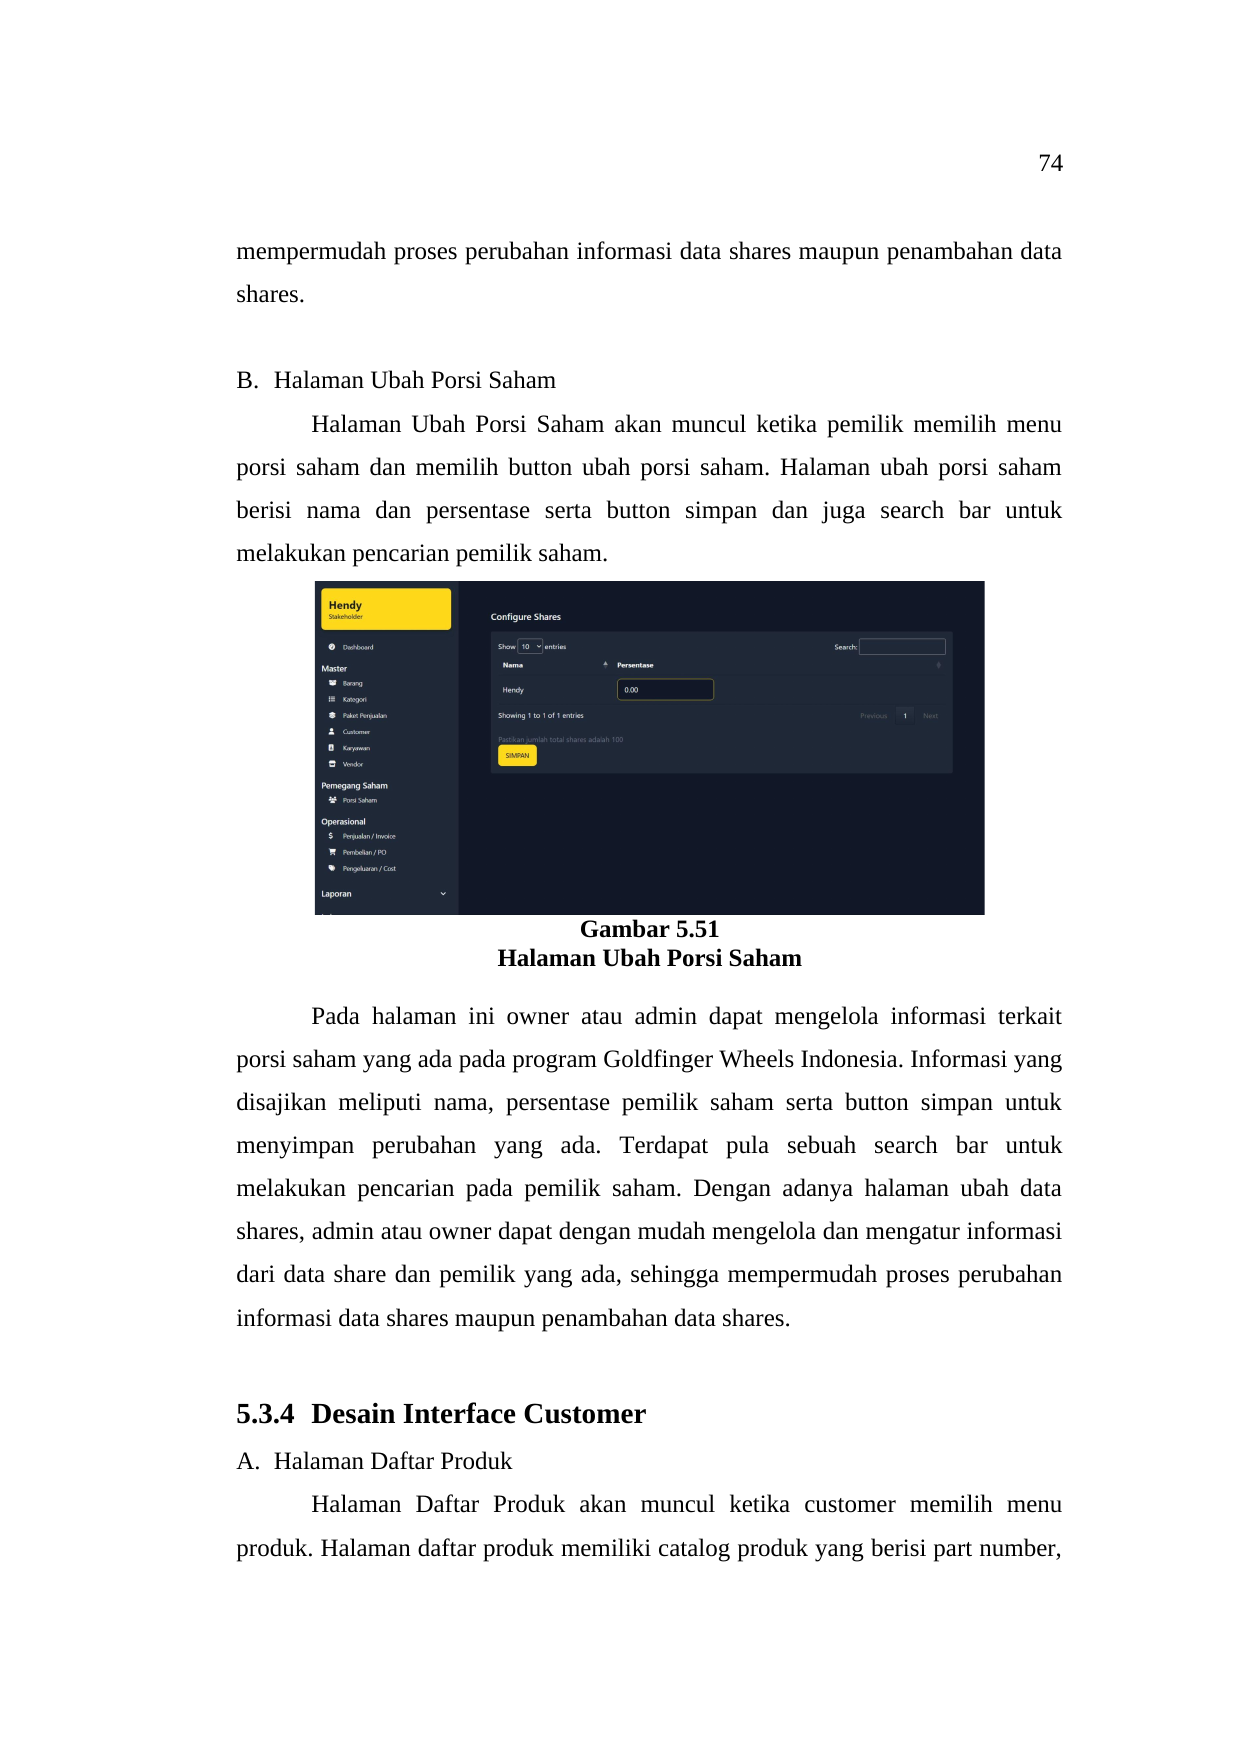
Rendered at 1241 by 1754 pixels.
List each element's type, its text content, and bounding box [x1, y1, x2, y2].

list Halaman Daftar Produk [236, 1446, 1063, 1475]
list Halaman Ubah Porsi Saham [236, 366, 1063, 394]
text Halaman Ubah Porsi Saham [236, 943, 1063, 972]
list Desain Interface Customer [236, 1396, 1063, 1430]
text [236, 236, 1063, 308]
text Pada halaman ini owner atau admin dapat mengelola informasi terkait porsi saham yang ada pada program Goldfinger Wheels Indonesia. Informasi yang disajikan meliputi nama, persentase pemilik saham serta button simpan untuk menyimpan perubahan yang ada. Terdapat pula sebuah search bar untuk melakukan pencarian pada pemilik saham. Dengan adanya halaman ubah data shares, admin atau owner dapat dengan mudah mengelola dan mengatur informasi dari data share dan pemilik yang ada, sehingga mempermudah proses perubahan informasi data shares maupun penambahan data shares. [236, 1001, 1063, 1331]
text Gambar 5.51 [236, 914, 1063, 943]
picture [314, 581, 985, 915]
text Halaman Ubah Porsi Saham akan muncul ketika pemilik memilih menu porsi saham dan memilih button ubah porsi saham. Halaman ubah porsi saham berisi nama dan persentase serta button simpan dan juga search bar untuk melakukan pencarian pemilik saham. [236, 409, 1063, 567]
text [236, 1489, 1063, 1561]
